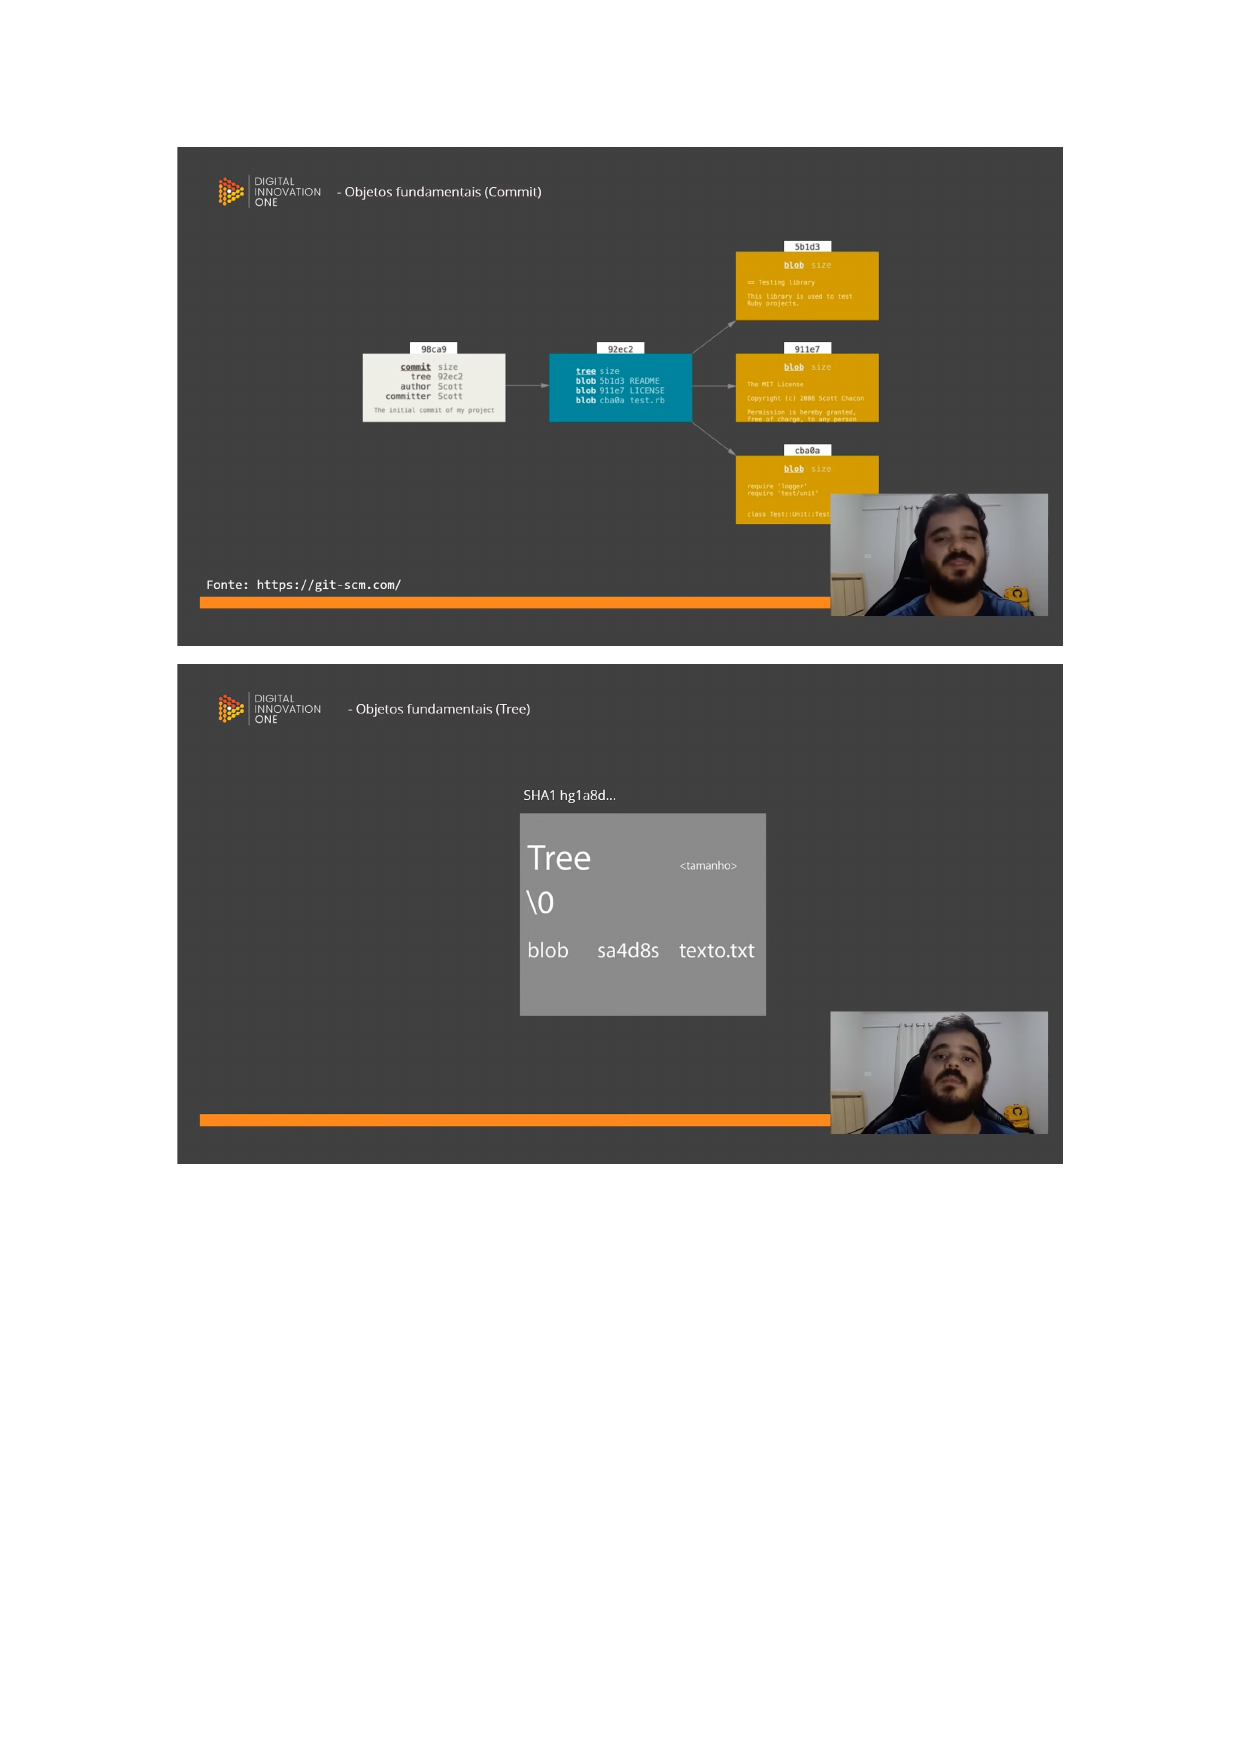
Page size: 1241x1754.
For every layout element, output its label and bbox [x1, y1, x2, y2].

picture [177, 147, 1063, 646]
picture [177, 664, 1063, 1164]
